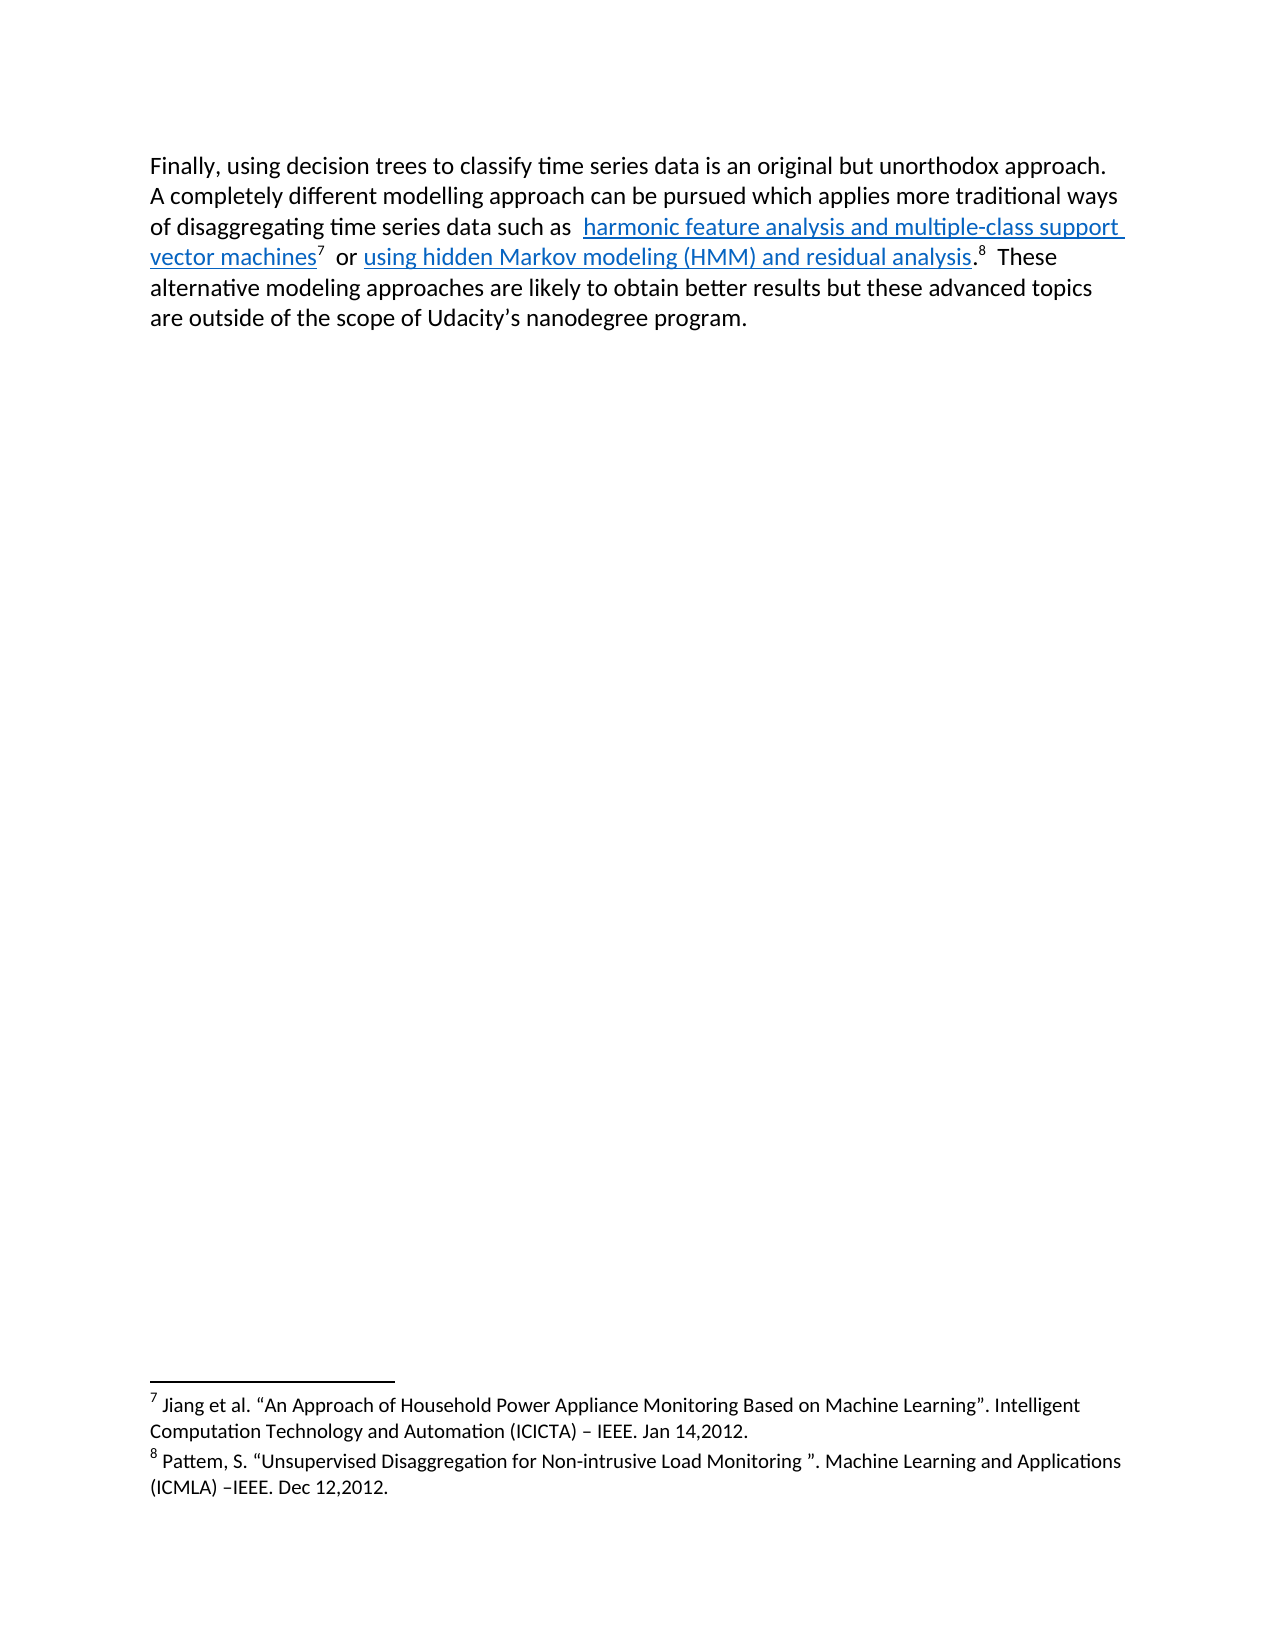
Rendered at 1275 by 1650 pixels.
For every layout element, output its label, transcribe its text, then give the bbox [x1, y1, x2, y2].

text Finally, using decision trees to classify time series data is an original but unorthodox approach. A completely different modelling approach can be pursued which applies more traditional ways of disaggregating time series data such as harmonic feature analysis and multiple-class support vector machines or using hidden Markov modeling (HMM) and residual analysis. These alternative modeling approaches are likely to obtain better results but these advanced topics are outside of the scope of Udacity’s nanodegree program. [150, 150, 1125, 333]
